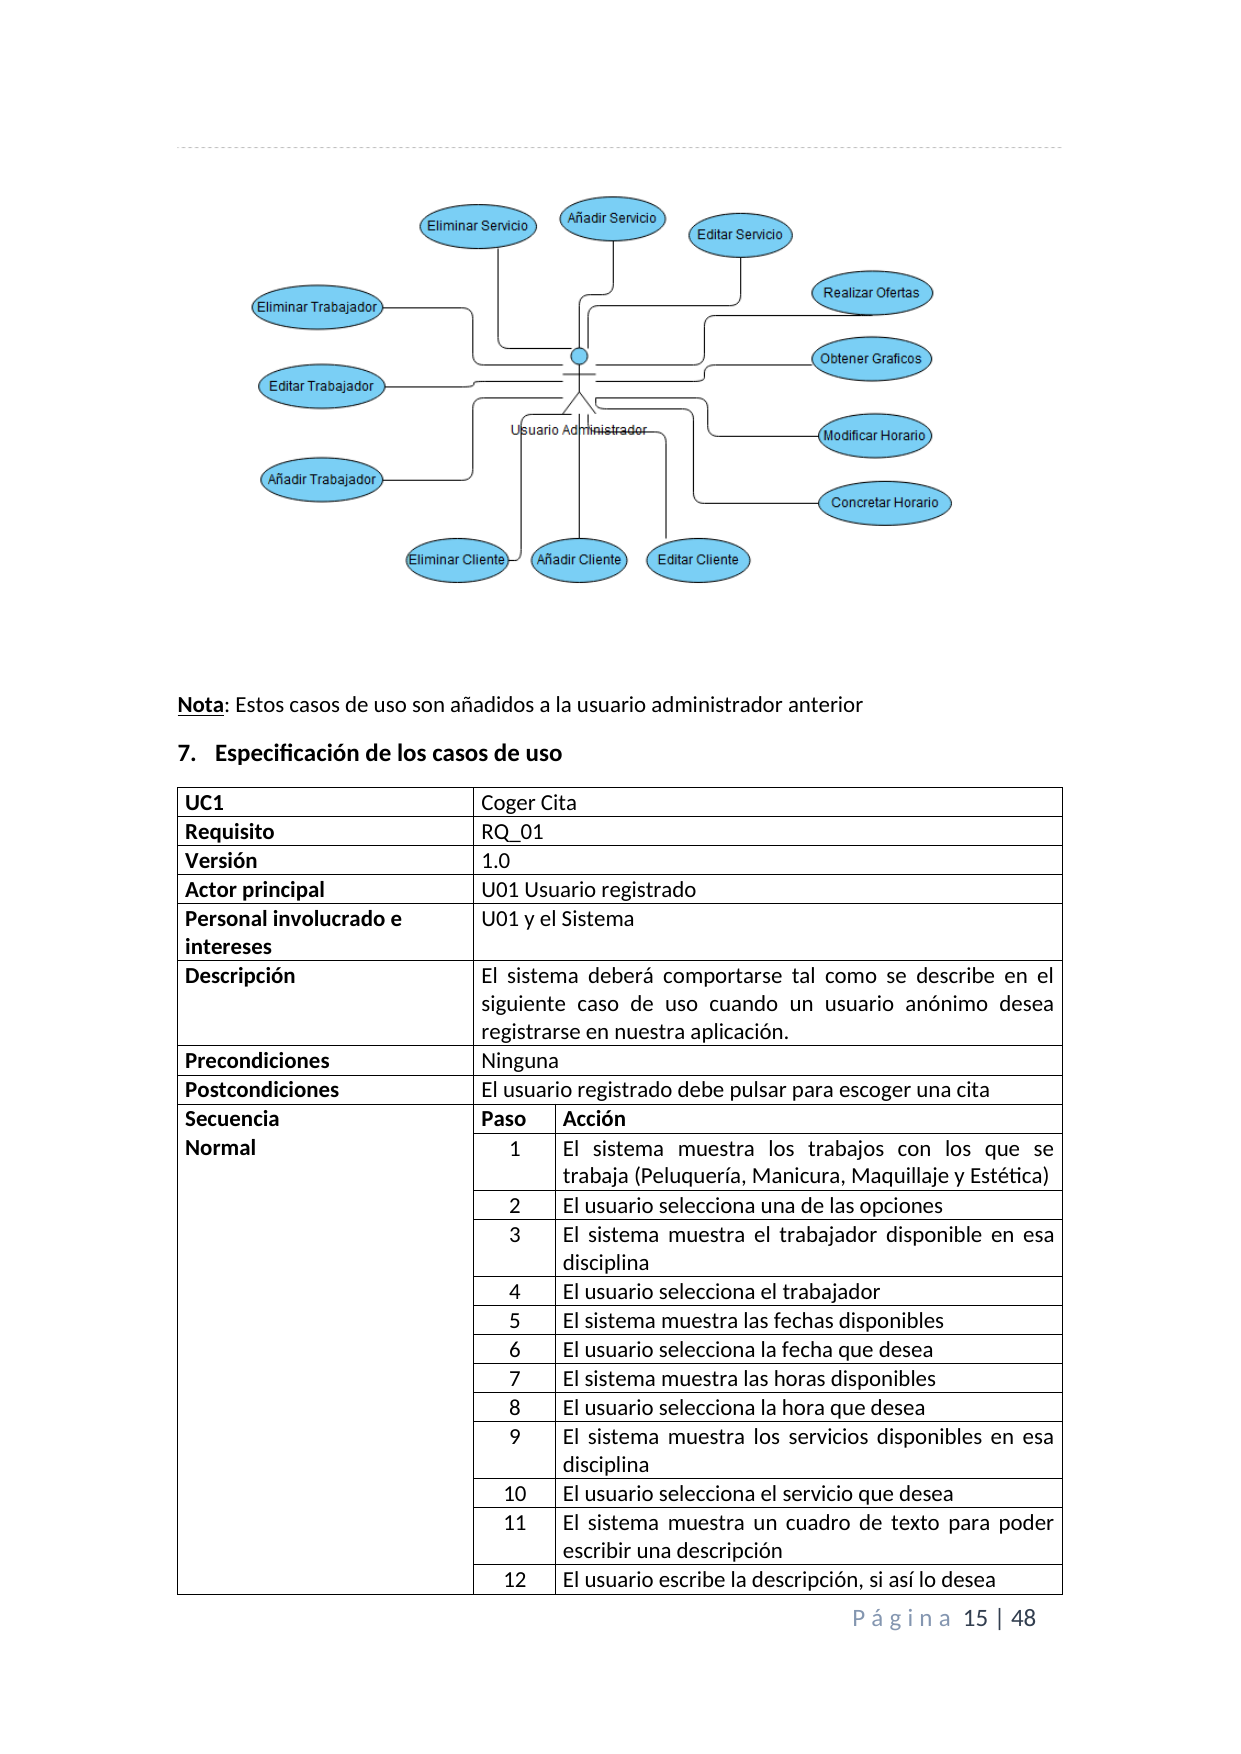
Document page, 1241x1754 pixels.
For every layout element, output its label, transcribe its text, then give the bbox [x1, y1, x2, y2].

table_cell El usuario selecciona una de las opciones [556, 1191, 1062, 1219]
table_cell 3 [474, 1220, 555, 1276]
table_cell El usuario escribe la descripción, si así lo desea [556, 1565, 1062, 1593]
table_cell RQ_01 [474, 817, 1062, 845]
table_cell 2 [474, 1191, 555, 1219]
subtitle Especificación de los casos de uso [177, 737, 1063, 768]
table_cell El sistema muestra el trabajador disponible en esa disciplina [556, 1220, 1062, 1276]
table_cell 9 [474, 1422, 555, 1478]
table_cell Postcondiciones [178, 1076, 473, 1103]
table_cell Secuencia Normal [178, 1105, 473, 1593]
table_cell Personal involucrado e intereses [178, 904, 473, 960]
table_cell El usuario selecciona la fecha que desea [556, 1335, 1062, 1363]
table_cell El usuario selecciona el trabajador [556, 1277, 1062, 1305]
table_cell El sistema muestra las fechas disponibles [556, 1306, 1062, 1334]
table_cell 7 [474, 1364, 555, 1392]
table_cell Descripción [178, 961, 473, 1045]
table_cell Ninguna [474, 1046, 1062, 1074]
table_cell 1 [474, 1134, 555, 1190]
table_cell 10 [474, 1479, 555, 1507]
table_cell El sistema deberá comportarse tal como se describe en el siguiente caso de uso cuando un usuario anónimo desea registrarse en nuestra aplicación. [474, 961, 1062, 1045]
table_cell 1.0 [474, 846, 1062, 874]
table_cell 6 [474, 1335, 555, 1363]
table_cell 11 [474, 1508, 555, 1564]
table_cell Paso [474, 1105, 555, 1133]
table_cell U01 y el Sistema [474, 904, 1062, 960]
table_cell Acción [556, 1105, 1062, 1133]
table_cell El sistema muestra los trabajos con los que se trabaja (Peluquería, Manicura, Maquillaje y Estética) [556, 1134, 1062, 1190]
table_cell Requisito [178, 817, 473, 845]
table_cell Actor principal [178, 875, 473, 903]
table_cell 4 [474, 1277, 555, 1305]
table_cell El usuario selecciona la hora que desea [556, 1393, 1062, 1421]
table_cell U01 Usuario registrado [474, 875, 1062, 903]
table_cell Versión [178, 846, 473, 874]
table_cell 5 [474, 1306, 555, 1334]
table_cell 12 [474, 1565, 555, 1593]
table_cell El sistema muestra las horas disponibles [556, 1364, 1062, 1392]
table_cell El sistema muestra los servicios disponibles en esa disciplina [556, 1422, 1062, 1478]
table_cell El usuario selecciona el servicio que desea [556, 1479, 1062, 1507]
table_cell Precondiciones [178, 1046, 473, 1074]
table_header Coger Cita [474, 788, 1062, 816]
table_cell El sistema muestra un cuadro de texto para poder escribir una descripción [556, 1508, 1062, 1564]
table_cell El usuario registrado debe pulsar para escoger una cita [474, 1076, 1062, 1103]
text Nota: Estos casos de uso son añadidos a la usuario administrador anterior [177, 691, 1063, 718]
picture [177, 147, 1063, 672]
table_cell 8 [474, 1393, 555, 1421]
table_header UC1 [178, 788, 473, 816]
